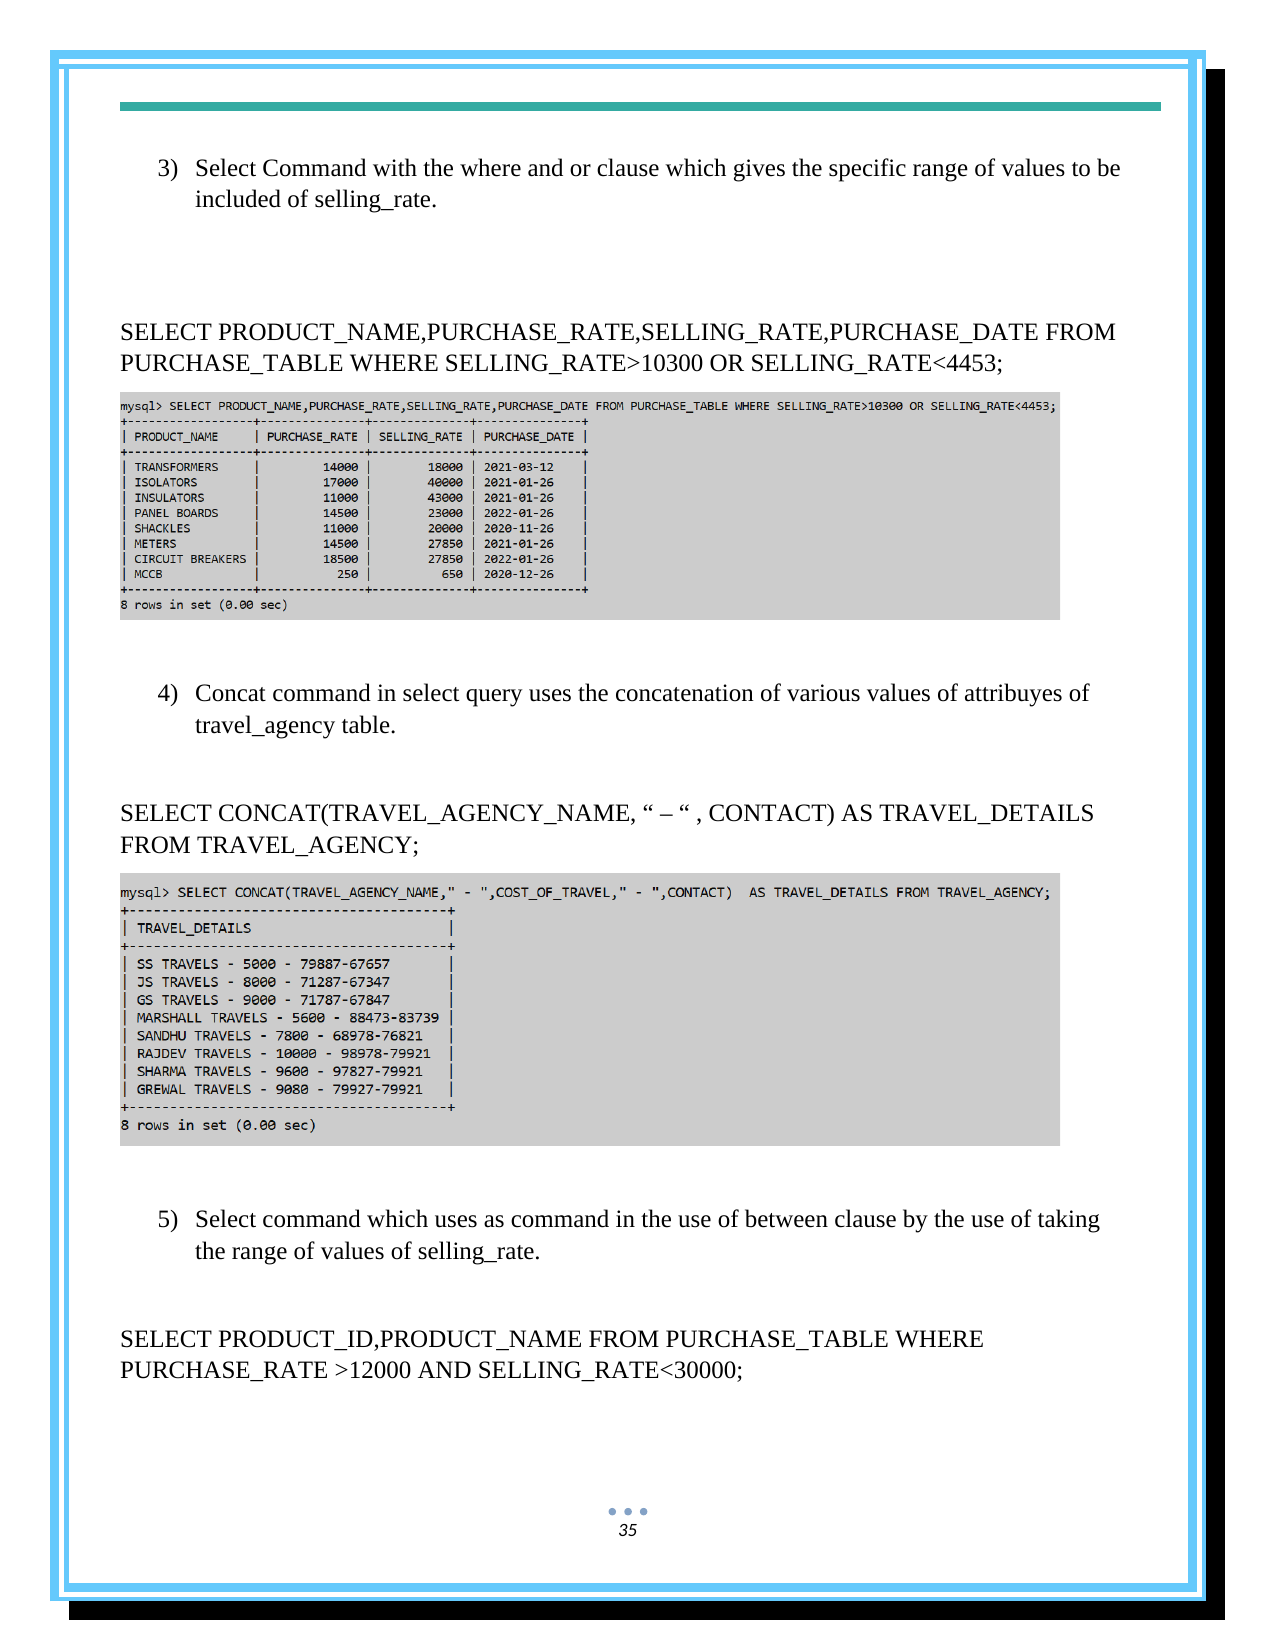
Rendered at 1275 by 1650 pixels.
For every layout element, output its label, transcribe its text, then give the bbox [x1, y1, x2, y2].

text SELECT CONCAT(TRAVEL_AGENCY_NAME, “ – “ , CONTACT) AS TRAVEL_DETAILS FROM TRAVEL_AGENCY; [120, 798, 1136, 858]
picture [120, 392, 1061, 620]
list Select Command with the where and or clause which gives the specific range of values to be included of selling_rate. [157, 153, 1136, 213]
list Concat command in select query uses the concatenation of various values of attribuyes of travel_agency table. [157, 678, 1136, 739]
text SELECT PRODUCT_ID,PRODUCT_NAME FROM PURCHASE_TABLE WHERE PURCHASE_RATE >12000 AND SELLING_RATE<30000; [120, 1324, 1136, 1384]
list Select command which uses as command in the use of between clause by the use of taking the range of values of selling_rate. [157, 1204, 1136, 1265]
picture [120, 873, 1061, 1146]
text SELECT PRODUCT_NAME,PURCHASE_RATE,SELLING_RATE,PURCHASE_DATE FROM PURCHASE_TABLE WHERE SELLING_RATE>10300 OR SELLING_RATE<4453; [120, 317, 1136, 377]
